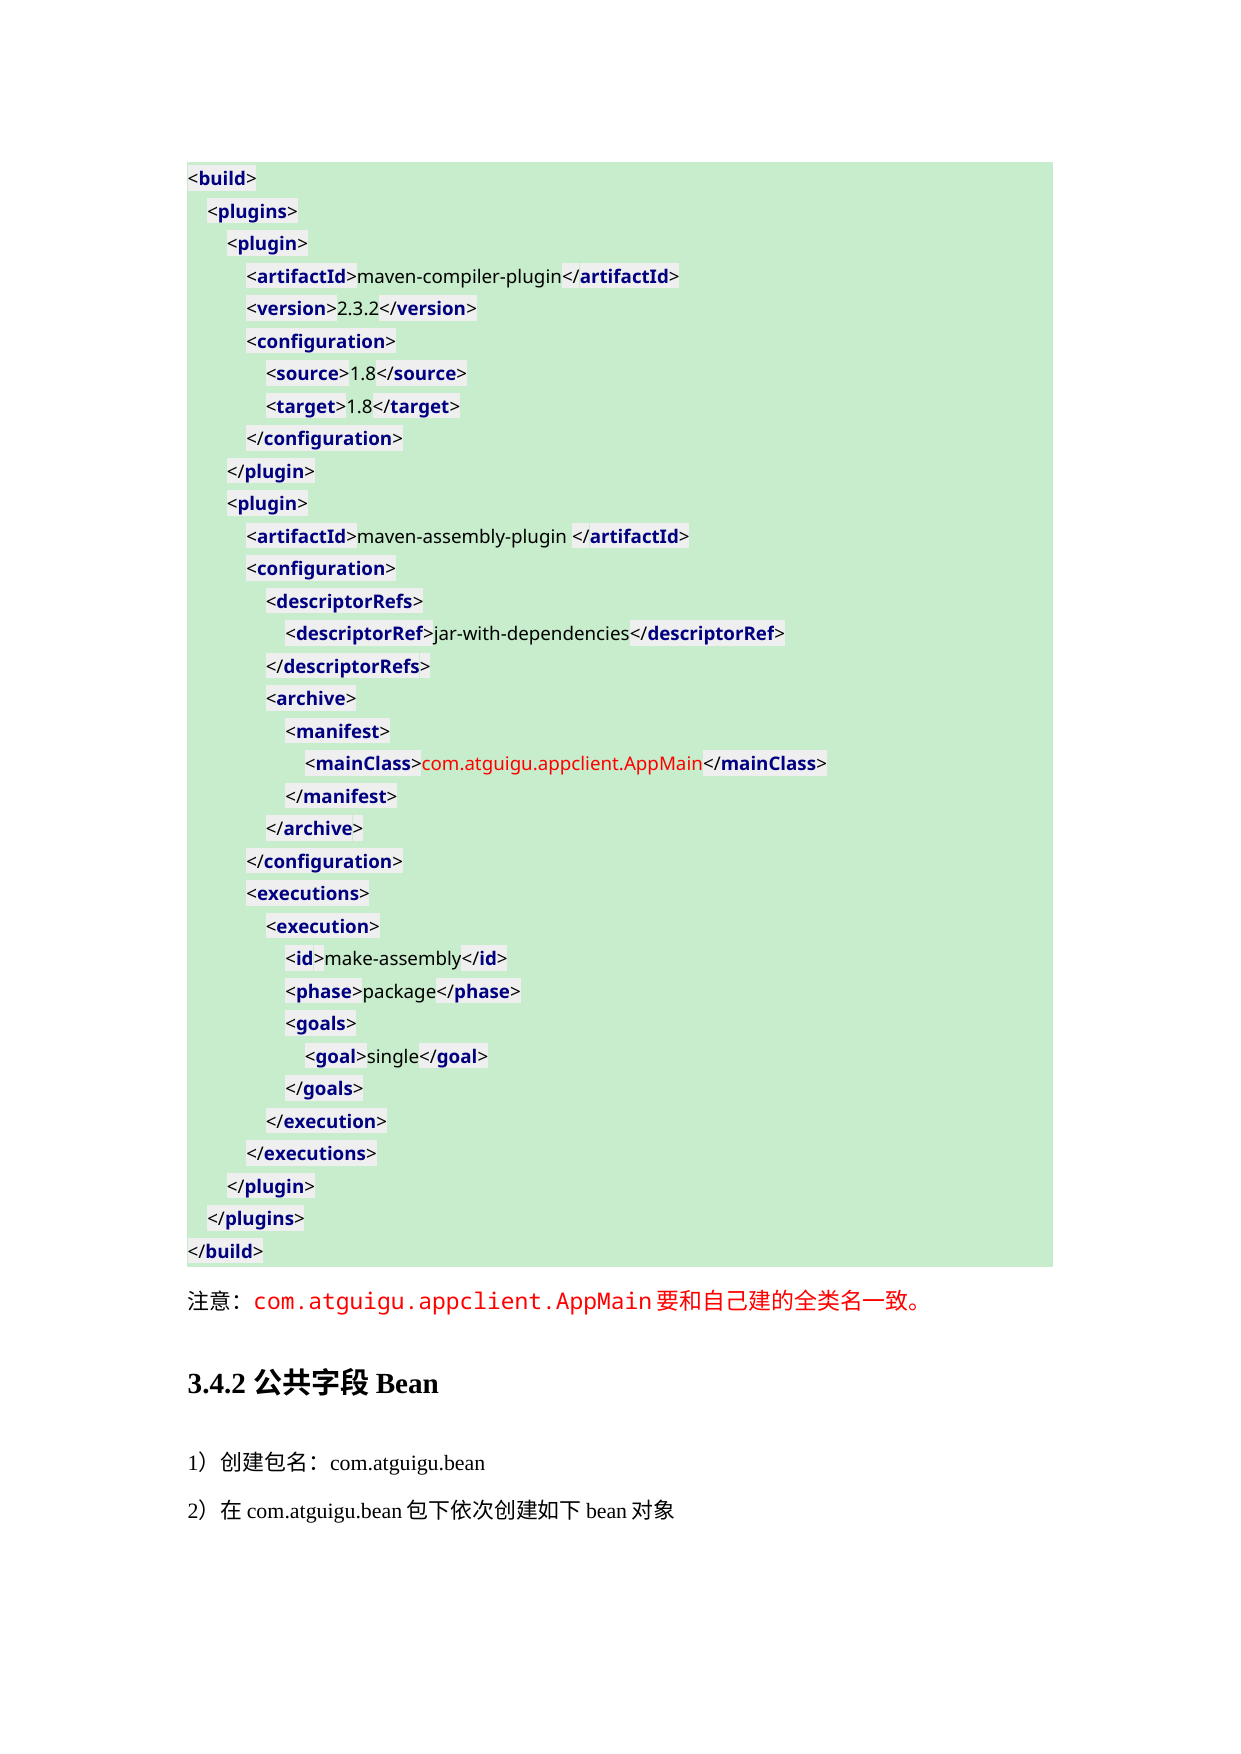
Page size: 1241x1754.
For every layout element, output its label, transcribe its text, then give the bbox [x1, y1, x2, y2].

text 2）在com.atguigu.bean包下依次创建如下bean对象 [187, 1492, 1053, 1525]
text 1）创建包名：com.atguigu.bean [187, 1444, 1053, 1477]
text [187, 162, 1053, 1267]
subtitle 3.4.2 公共字段Bean [187, 1349, 1053, 1414]
text 注意：com.atguigu.appclient.AppMain要和自己建的全类名一致。 [187, 1267, 1053, 1332]
